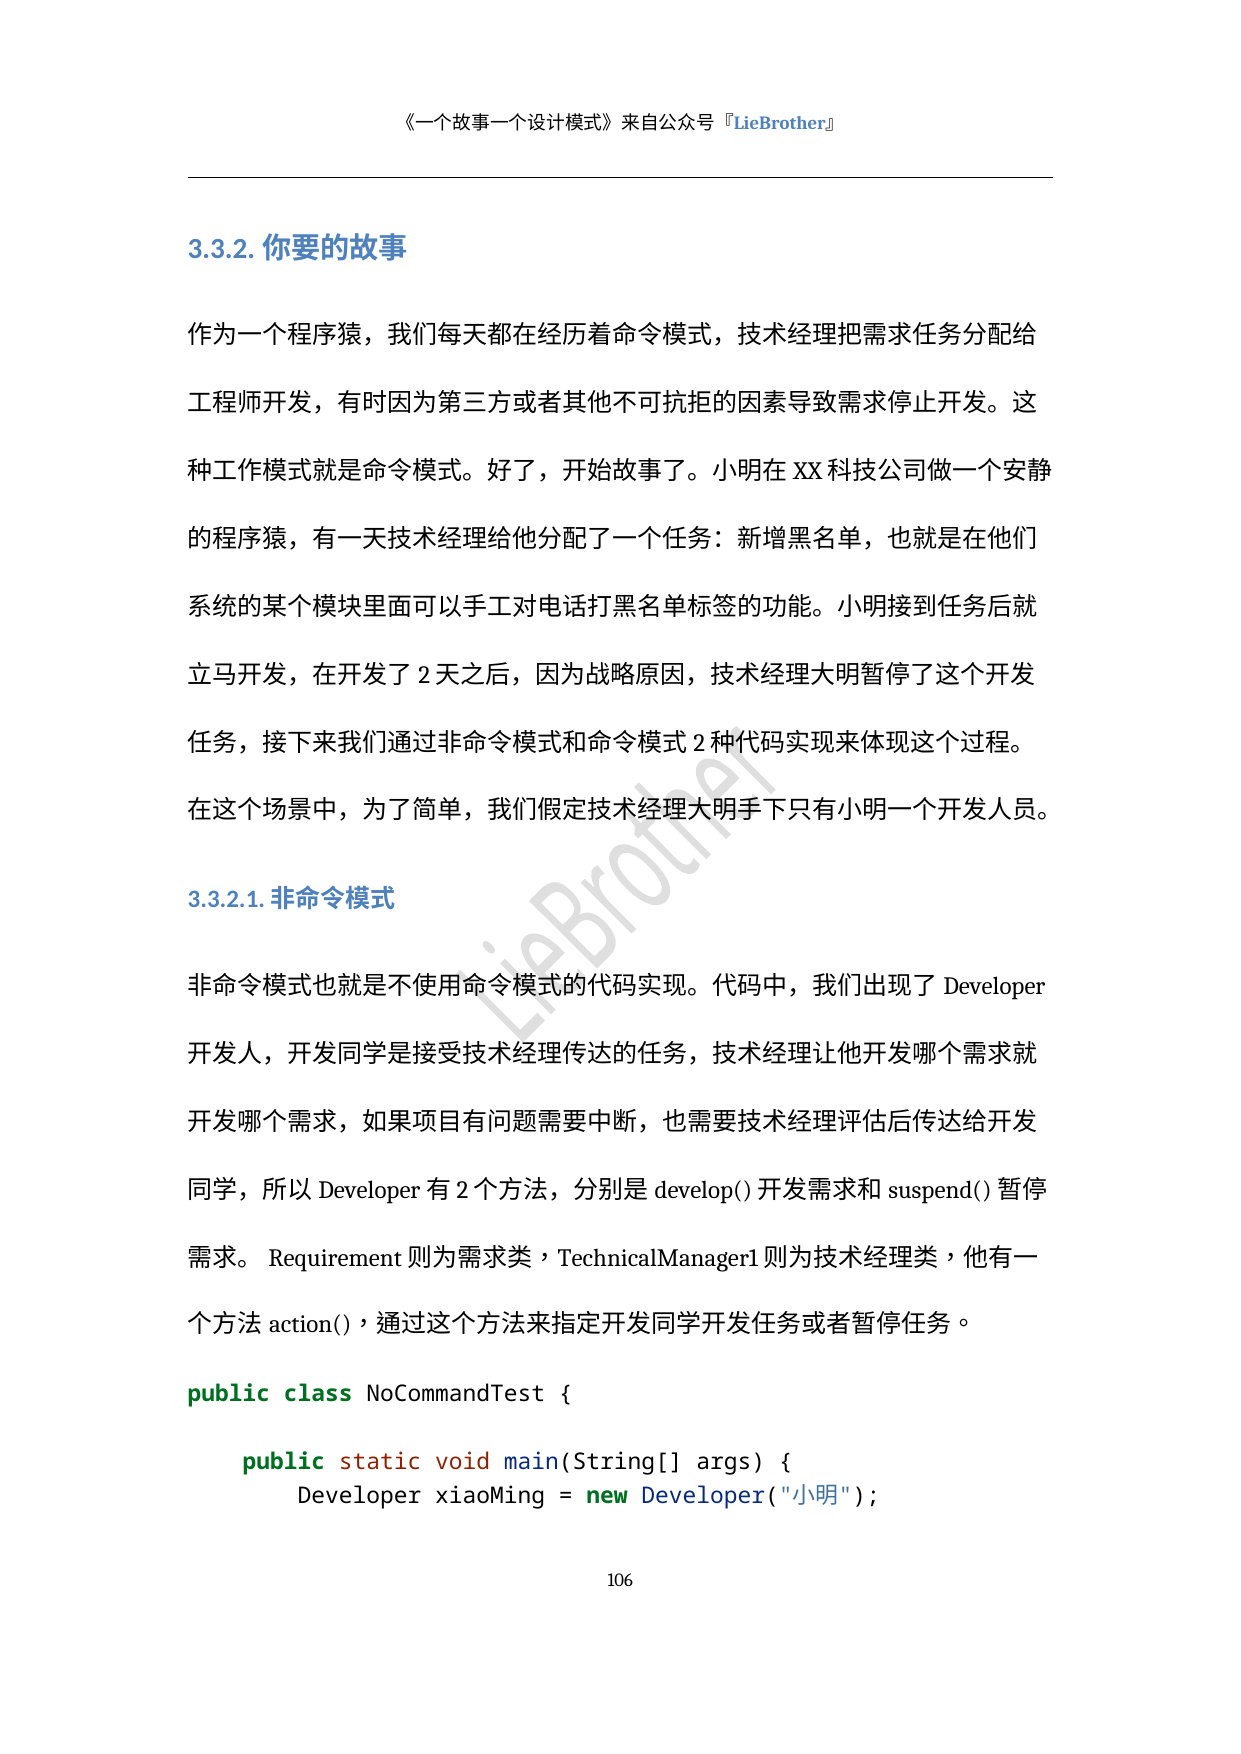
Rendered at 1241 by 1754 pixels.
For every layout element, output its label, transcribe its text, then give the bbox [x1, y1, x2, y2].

text 非命令模式也就是不使用命令模式的代码实现。代码中，我们出现了 Developer 开发人，开发同学是接受技术经理传达的任务，技术经理让他开发哪个需求就开发哪个需求，如果项目有问题需要中断，也需要技术经理评估后传达给开发同学，所以 Developer 有 2 个方法，分别是 develop() 开发需求和 suspend() 暂停需求。 Requirement 则为需求类，TechnicalManager1 则为技术经理类，他有一个方法 action()，通过这个方法来指定开发同学开发任务或者暂停任务。 [187, 949, 1053, 1357]
text 作为一个程序猿，我们每天都在经历着命令模式，技术经理把需求任务分配给工程师开发，有时因为第三方或者其他不可抗拒的因素导致需求停止开发。这种工作模式就是命令模式。好了，开始故事了。小明在 XX 科技公司做一个安静的程序猿，有一天技术经理给他分配了一个任务：新增黑名单，也就是在他们系统的某个模块里面可以手工对电话打黑名单标签的功能。小明接到任务后就立马开发，在开发了 2 天之后，因为战略原因，技术经理大明暂停了这个开发任务，接下来我们通过非命令模式和命令模式 2 种代码实现来体现这个过程。在这个场景中，为了简单，我们假定技术经理大明手下只有小明一个开发人员。 [187, 299, 1053, 842]
subtitle 3.3.2.1. 非命令模式 [187, 863, 1053, 931]
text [187, 1376, 1053, 1512]
subtitle 3.3.2. 你要的故事 [187, 212, 1053, 280]
